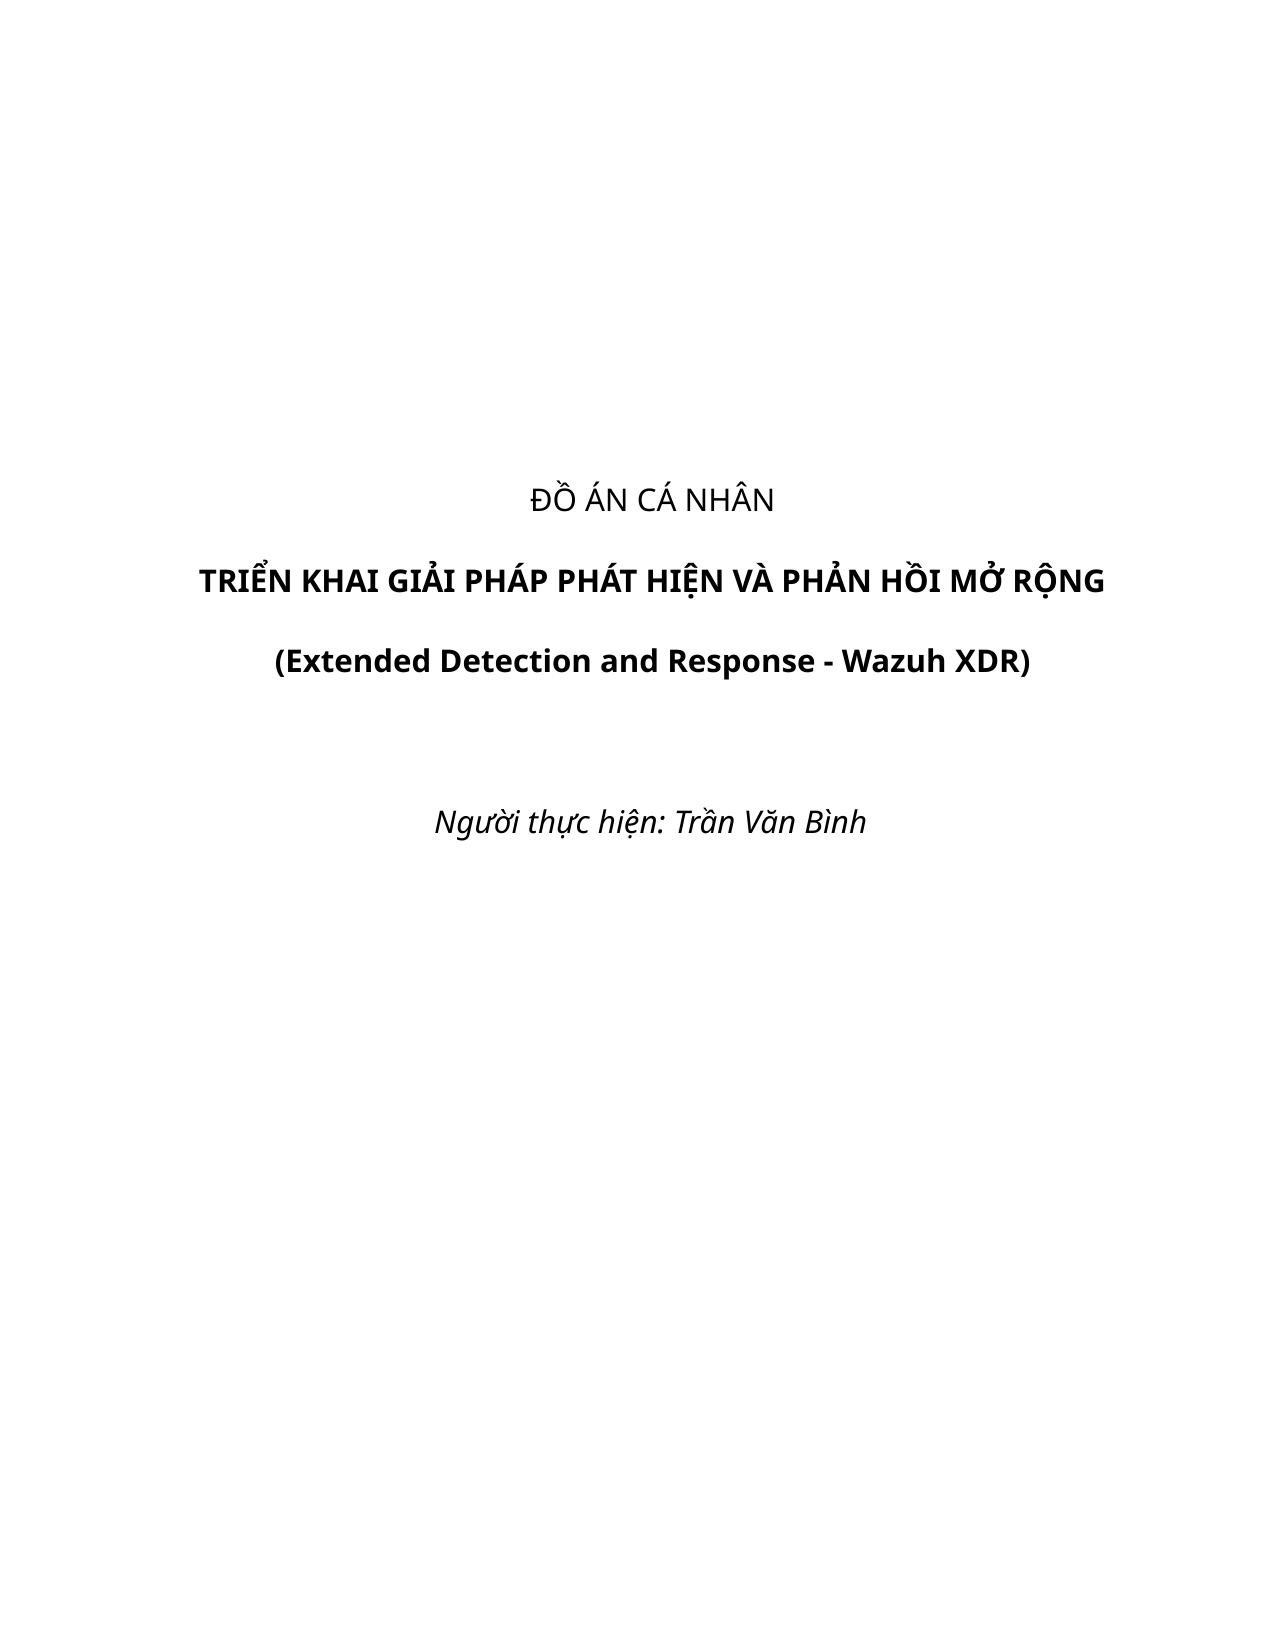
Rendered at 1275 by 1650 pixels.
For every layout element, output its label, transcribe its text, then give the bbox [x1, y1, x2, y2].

text Người thực hiện: Trần Văn Bình [148, 800, 1157, 843]
text (Extended Detection and Response - Wazuh XDR) [148, 639, 1157, 682]
text ĐỒ ÁN CÁ NHÂN [148, 478, 1157, 521]
text TRIỂN KHAI GIẢI PHÁP PHÁT HIỆN VÀ PHẢN HỒI MỞ RỘNG [148, 558, 1157, 601]
